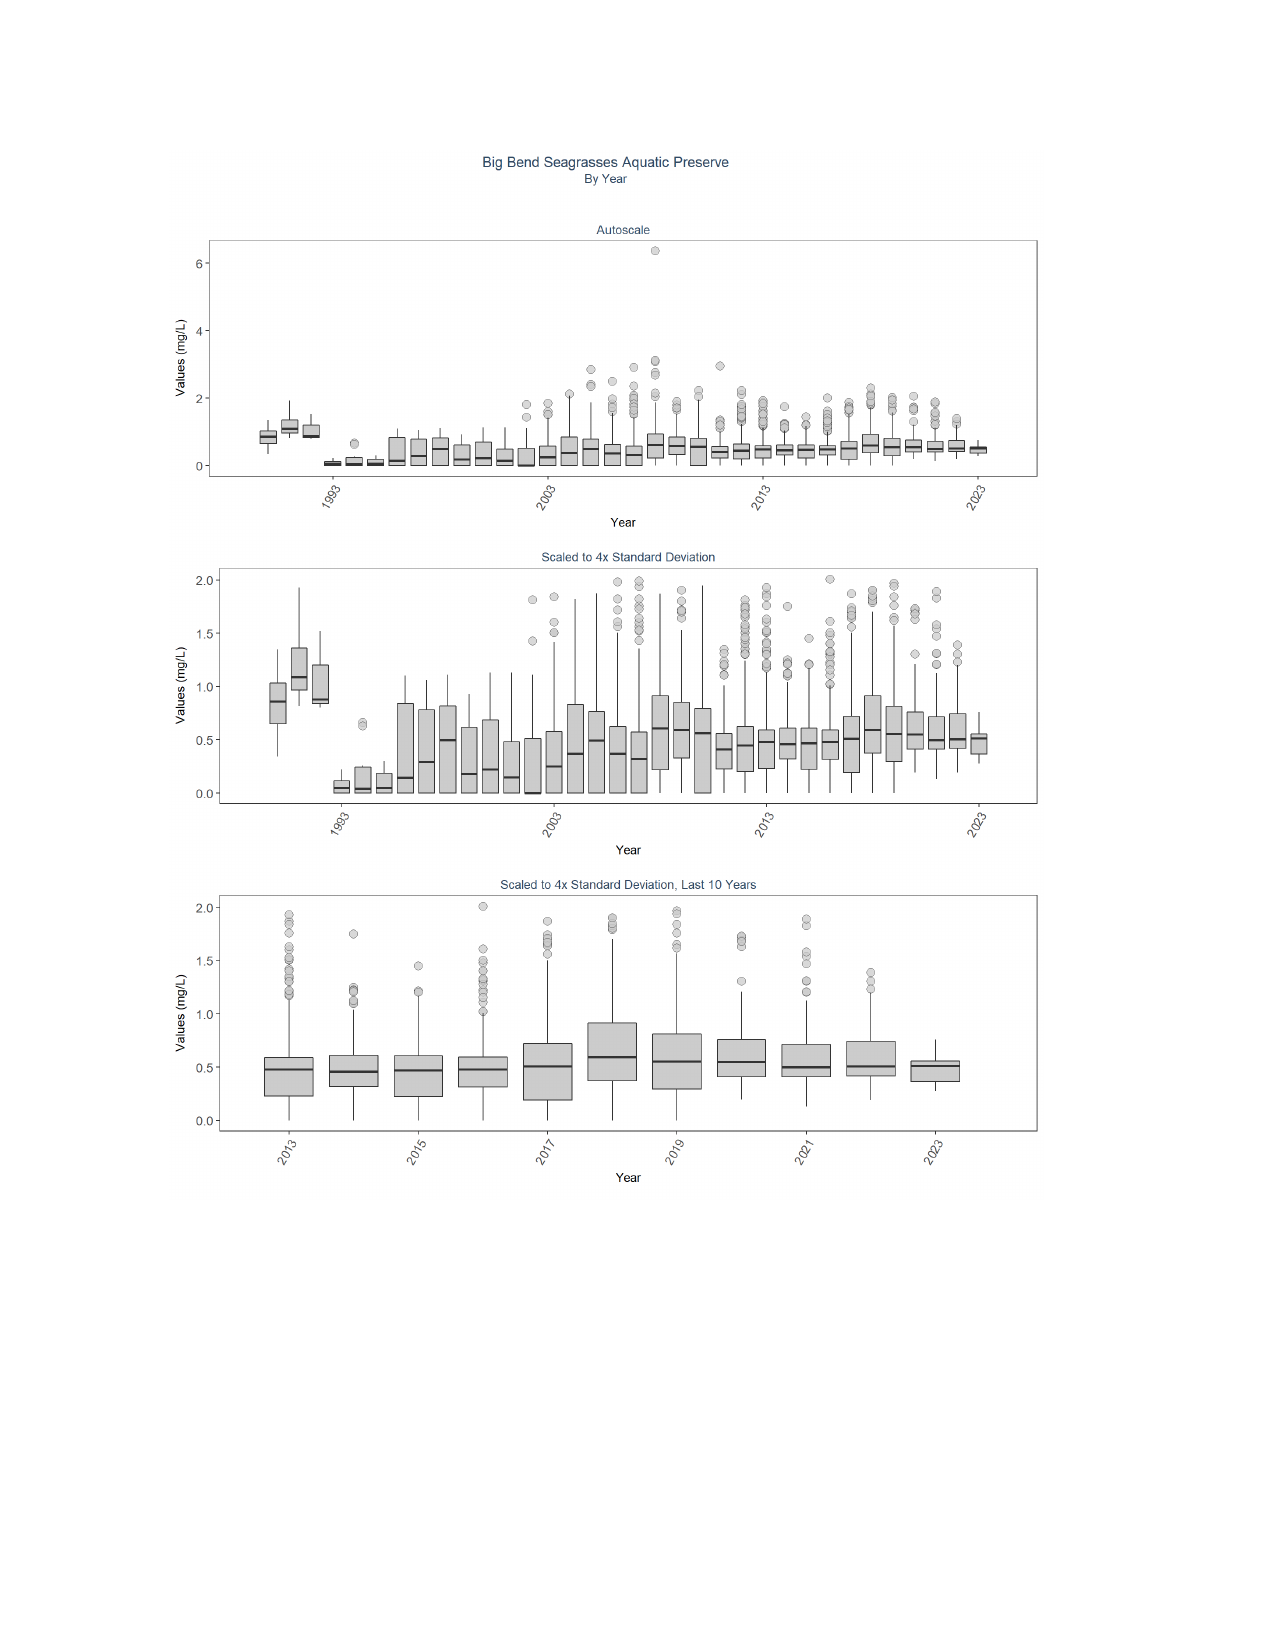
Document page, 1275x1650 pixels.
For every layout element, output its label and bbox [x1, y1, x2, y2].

picture [168, 150, 1044, 1200]
